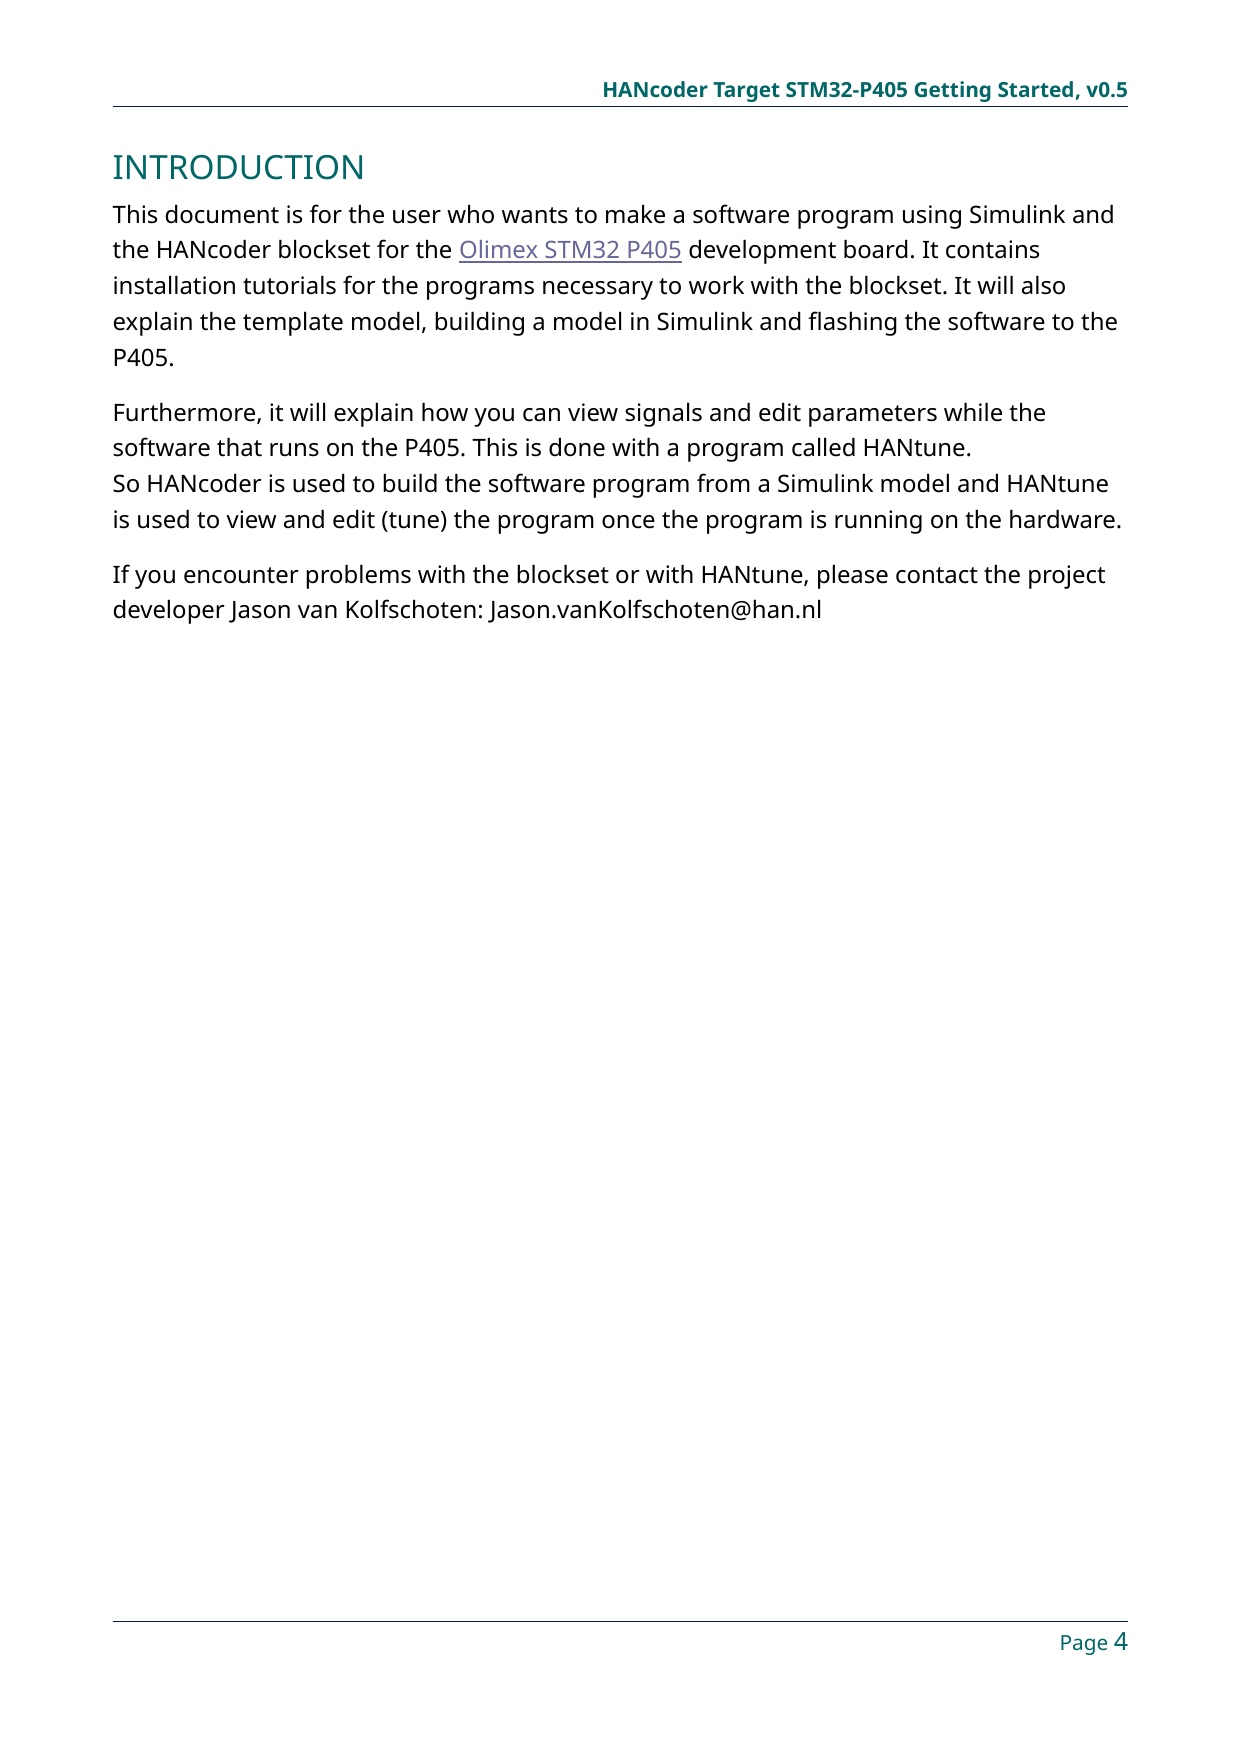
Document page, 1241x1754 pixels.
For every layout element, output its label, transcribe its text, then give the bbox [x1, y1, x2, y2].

text This document is for the user who wants to make a software program using Simulink and the HANcoder blockset for the Olimex STM32 P405 development board. It contains installation tutorials for the programs necessary to work with the blockset. It will also explain the template model, building a model in Simulink and flashing the software to the P405. [112, 197, 1128, 373]
text Furthermore, it will explain how you can view signals and edit parameters while the software that runs on the P405. This is done with a program called HANtune. So HANcoder is used to build the software program from a Simulink model and HANtune is used to view and edit (tune) the program once the program is running on the hardware. [112, 395, 1128, 536]
text If you encounter problems with the blockset or with HANtune, please contact the project developer Jason van Kolfschoten: Jason.vanKolfschoten@han.nl [112, 557, 1128, 626]
subtitle Introduction [112, 144, 1128, 189]
